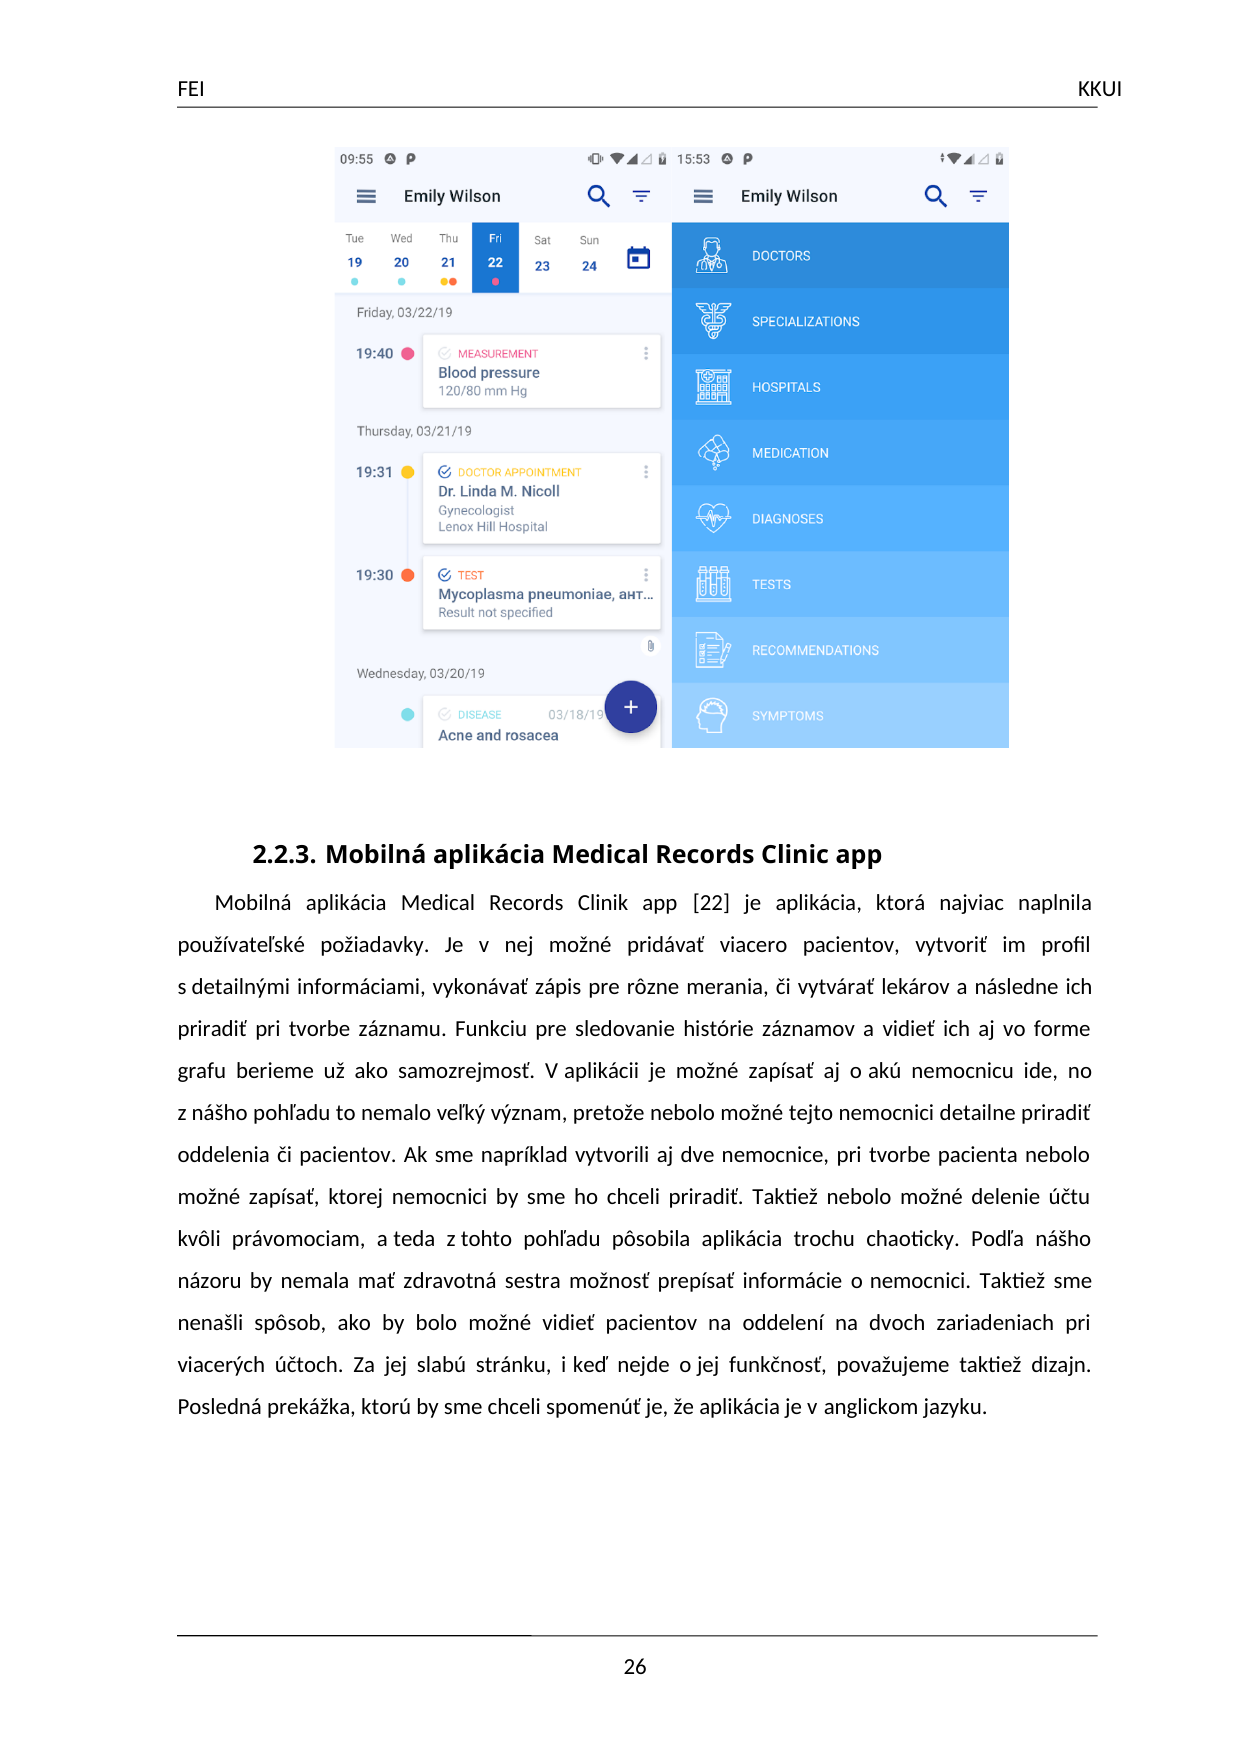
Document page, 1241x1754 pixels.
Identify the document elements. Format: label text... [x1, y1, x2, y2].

picture [334, 147, 1009, 748]
text Mobilná aplikácia Medical Records Clinik app [22] je aplikácia, ktorá najviac naplnila používateľské požiadavky. Je v nej možné pridávať viacero pacientov, vytvoriť im profil s detailnými informáciami, vykonávať zápis pre rôzne merania, či vytvárať lekárov a následne ich priradiť pri tvorbe záznamu. Funkciu pre sledovanie histórie záznamov a vidieť ich aj vo forme grafu berieme už ako samozrejmosť. V aplikácii je možné zapísať aj o akú nemocnicu ide, no z nášho pohľadu to nemalo veľký význam, pretože nebolo možné tejto nemocnici detailne priradiť oddelenia či pacientov. Ak sme napríklad vytvorili aj dve nemocnice, pri tvorbe pacienta nebolo možné zapísať, ktorej nemocnici by sme ho chceli priradiť. Taktiež nebolo možné delenie účtu kvôli právomociam, a teda z tohto pohľadu pôsobila aplikácia trochu chaoticky. Podľa nášho názoru by nemala mať zdravotná sestra možnosť prepísať informácie o nemocnici. Taktiež sme nenašli spôsob, ako by bolo možné vidieť pacientov na oddelení na dvoch zariadeniach pri viacerých účtoch. Za jej slabú stránku, i keď nejde o jej funkčnosť, považujeme taktiež dizajn. Posledná prekážka, ktorú by sme chceli spomenúť je, že aplikácia je v anglickom jazyku. [177, 888, 1092, 1420]
text Mobilná aplikácia Medical Records Clinic app [252, 837, 1092, 871]
